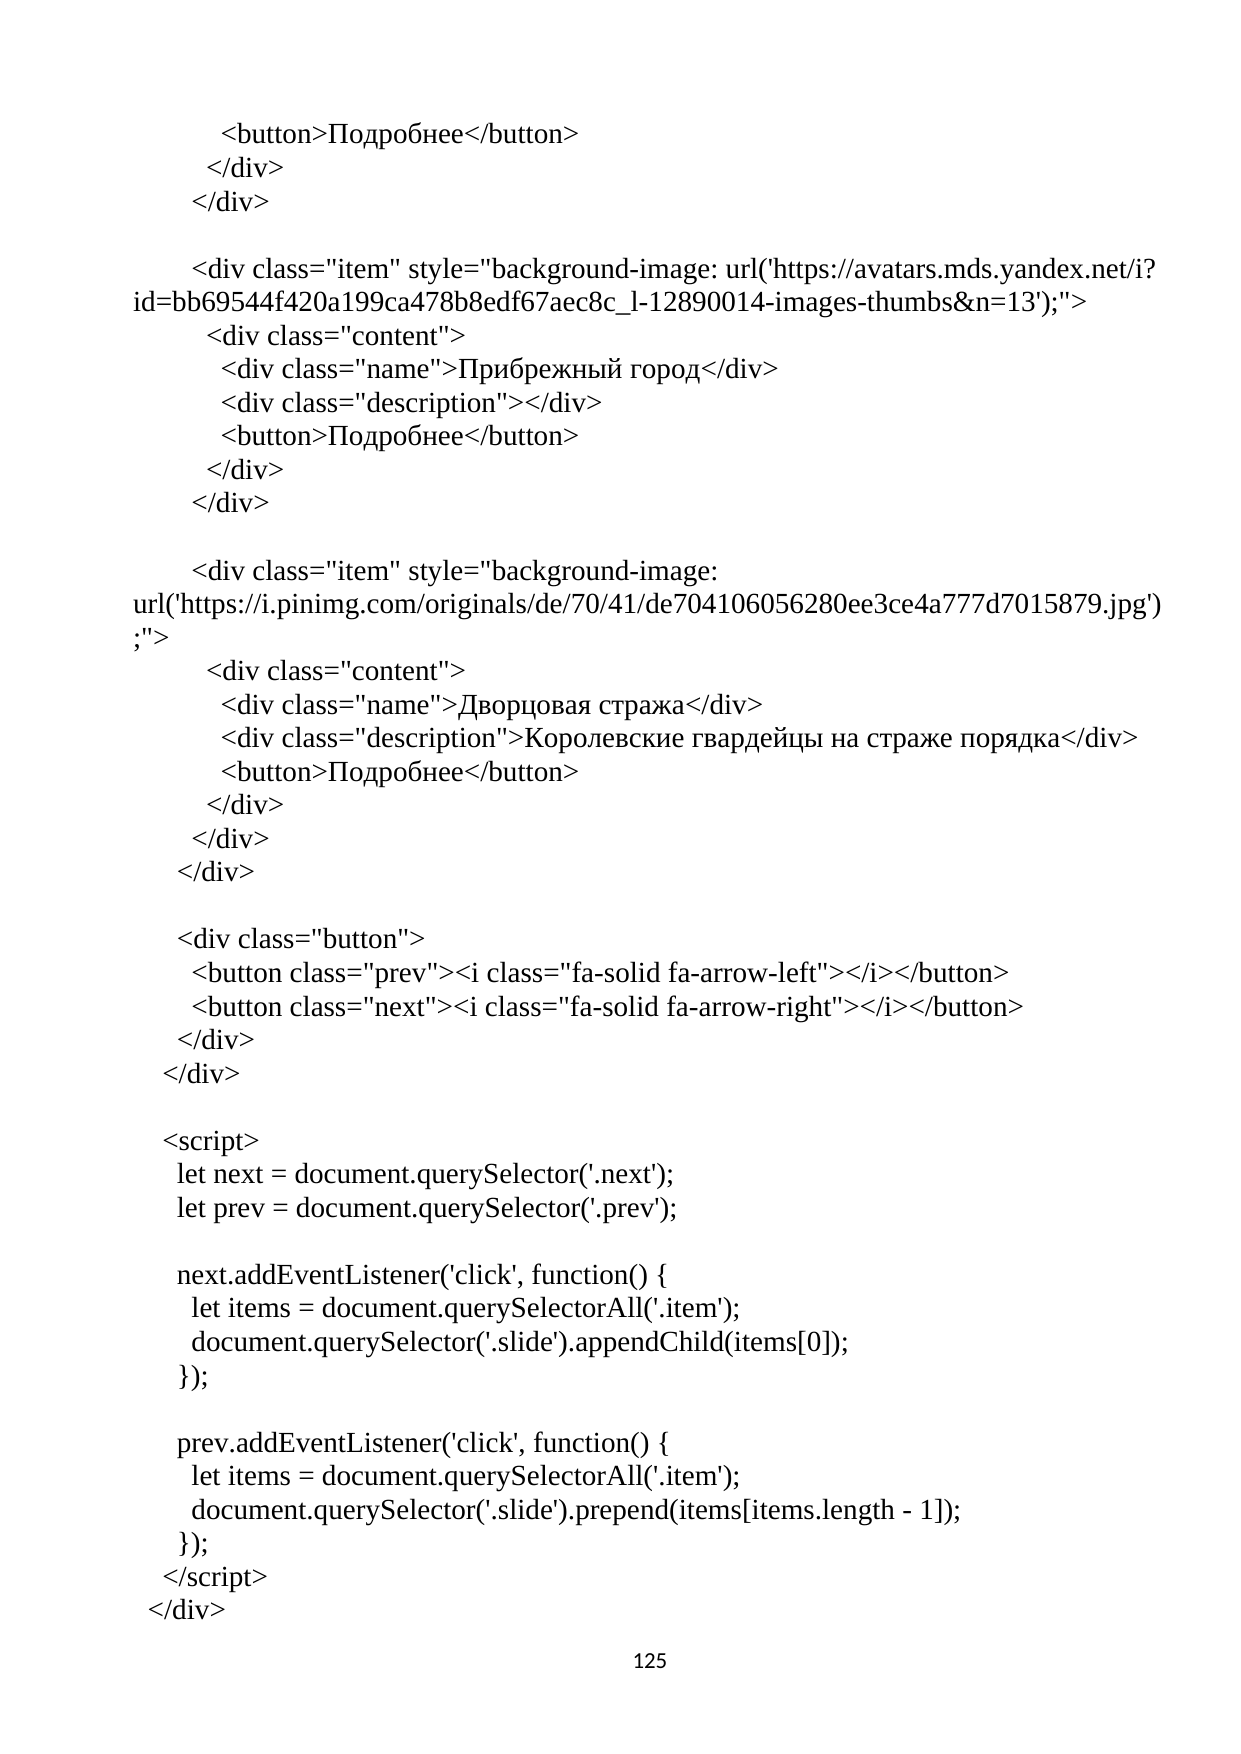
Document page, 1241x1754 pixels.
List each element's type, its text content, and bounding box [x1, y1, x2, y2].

text </div> [133, 486, 1166, 519]
text </div> [133, 1022, 1166, 1056]
text next.addEventListener('click', function() { [133, 1257, 1166, 1291]
text </div> [133, 452, 1166, 486]
text prev.addEventListener('click', function() { [133, 1425, 1166, 1458]
text <button>Подробнее</button> [133, 117, 1166, 150]
text let items = document.querySelectorAll('.item'); [133, 1458, 1166, 1492]
text <div class="content"> [133, 653, 1166, 687]
text </div> [133, 1592, 1166, 1626]
text <div class="name">Прибрежный город</div> [133, 351, 1166, 385]
text <div class="description">Королевские гвардейцы на страже порядка</div> [133, 720, 1166, 754]
text <script> [133, 1123, 1166, 1156]
text </div> [133, 184, 1166, 217]
text <div class="button"> [133, 922, 1166, 955]
text </div> [133, 150, 1166, 184]
text <div class="content"> [133, 318, 1166, 351]
text <button class="next"><i class="fa-solid fa-arrow-right"></i></button> [133, 989, 1166, 1022]
text <button>Подробнее</button> [133, 418, 1166, 452]
text <div class="name">Дворцовая стража</div> [133, 687, 1166, 720]
text <div class="item" style="background-image: url('https://i.pinimg.com/originals/de/70/41/de704106056280ee3ce4a777d7015879.jpg');"> [133, 553, 1166, 653]
text let next = document.querySelector('.next'); [133, 1156, 1166, 1190]
text }); [133, 1525, 1166, 1559]
text document.querySelector('.slide').appendChild(items[0]); [133, 1324, 1166, 1358]
text <div class="item" style="background-image: url('https://avatars.mds.yandex.net/i?id=bb69544f420a199ca478b8edf67aec8c_l-12890014-images-thumbs&n=13');"> [133, 251, 1166, 318]
text }); [133, 1358, 1166, 1391]
text </div> [133, 854, 1166, 888]
text </div> [133, 1056, 1166, 1089]
text <button>Подробнее</button> [133, 754, 1166, 787]
text </script> [133, 1559, 1166, 1592]
text <button class="prev"><i class="fa-solid fa-arrow-left"></i></button> [133, 955, 1166, 989]
text </div> [133, 787, 1166, 821]
text document.querySelector('.slide').prepend(items[items.length - 1]); [133, 1492, 1166, 1525]
text <div class="description"></div> [133, 385, 1166, 418]
text </div> [133, 821, 1166, 854]
text let items = document.querySelectorAll('.item'); [133, 1291, 1166, 1324]
text let prev = document.querySelector('.prev'); [133, 1190, 1166, 1223]
